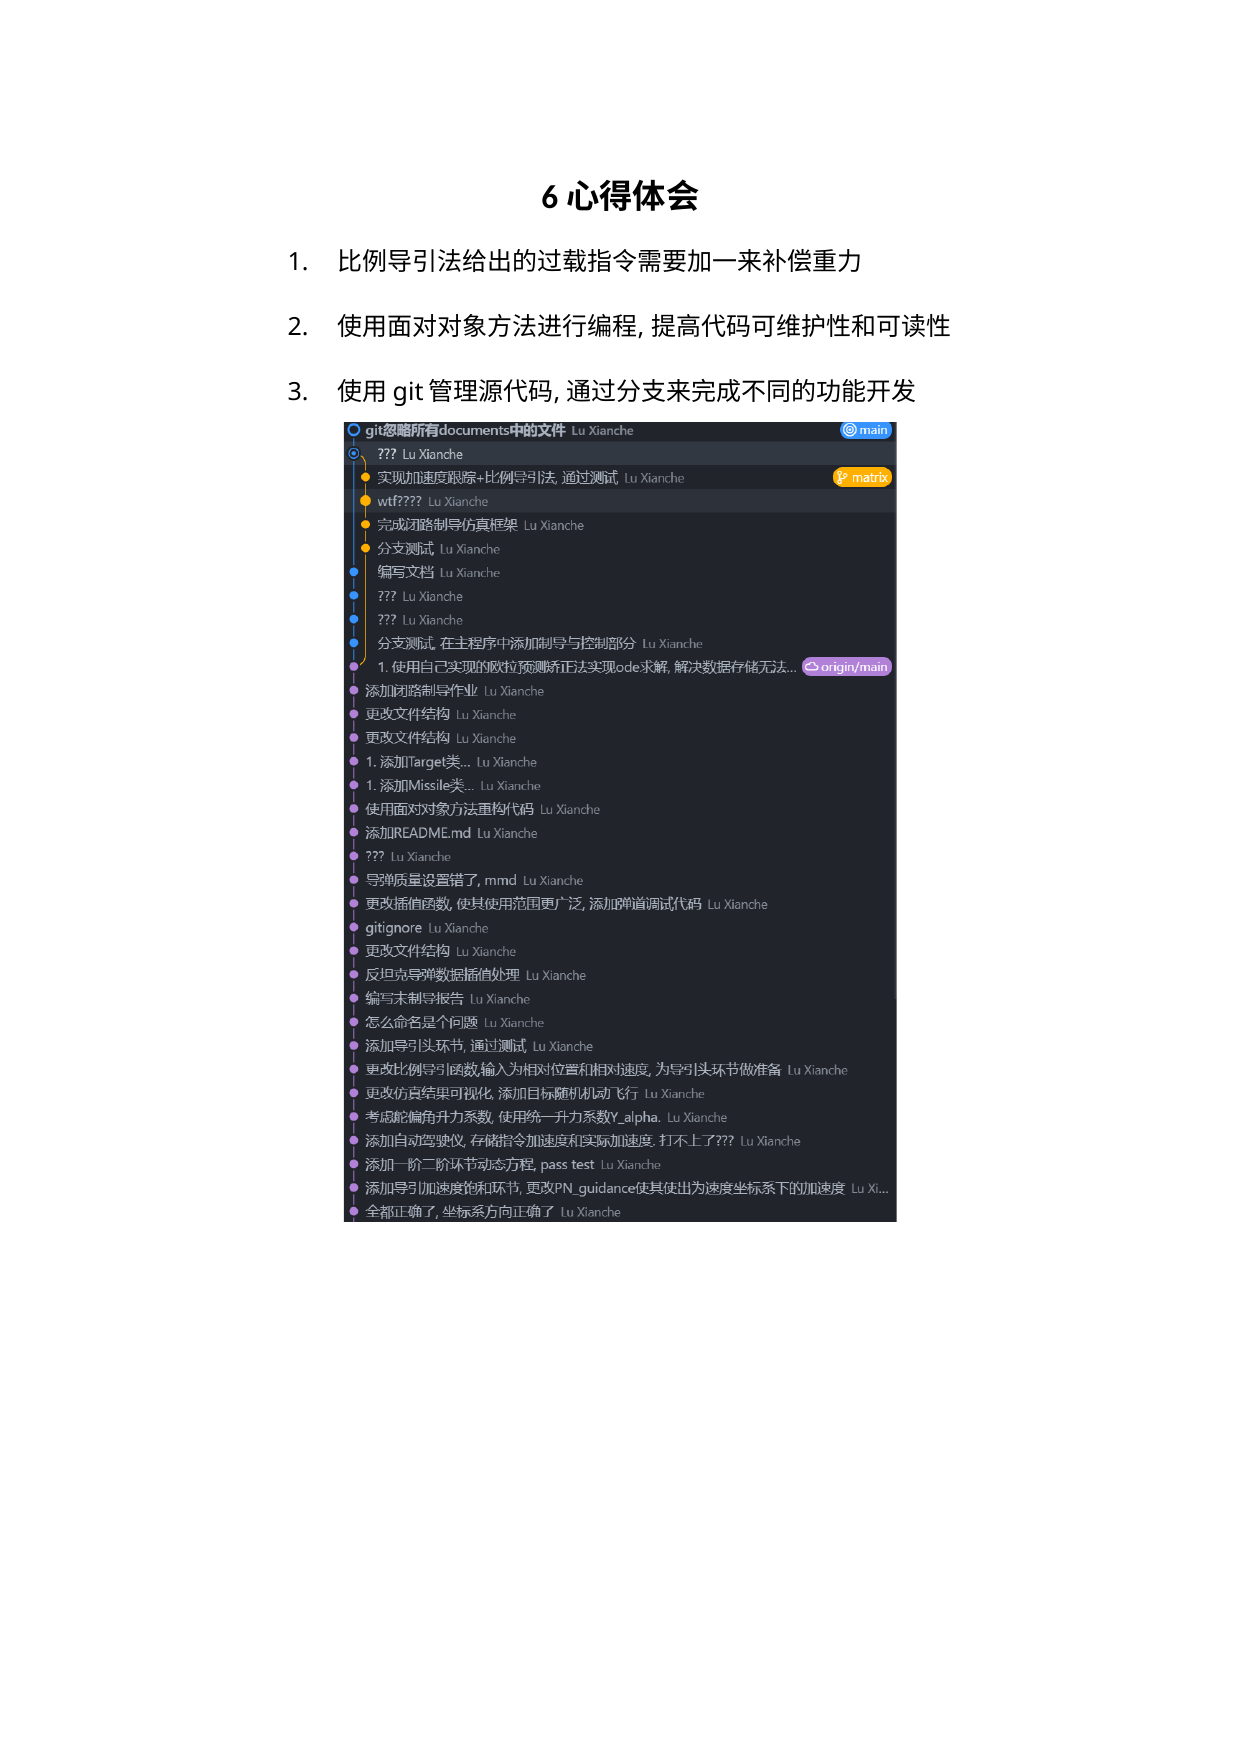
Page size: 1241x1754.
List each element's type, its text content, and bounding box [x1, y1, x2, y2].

list 比例导引法给出的过载指令需要加一来补偿重力 [287, 227, 1053, 292]
list 使用面对对象方法进行编程, 提高代码可维护性和可读性 [287, 292, 1053, 357]
list 使用git管理源代码, 通过分支来完成不同的功能开发 [287, 357, 1053, 422]
text 6 心得体会 [187, 162, 1053, 227]
picture [343, 422, 897, 1222]
